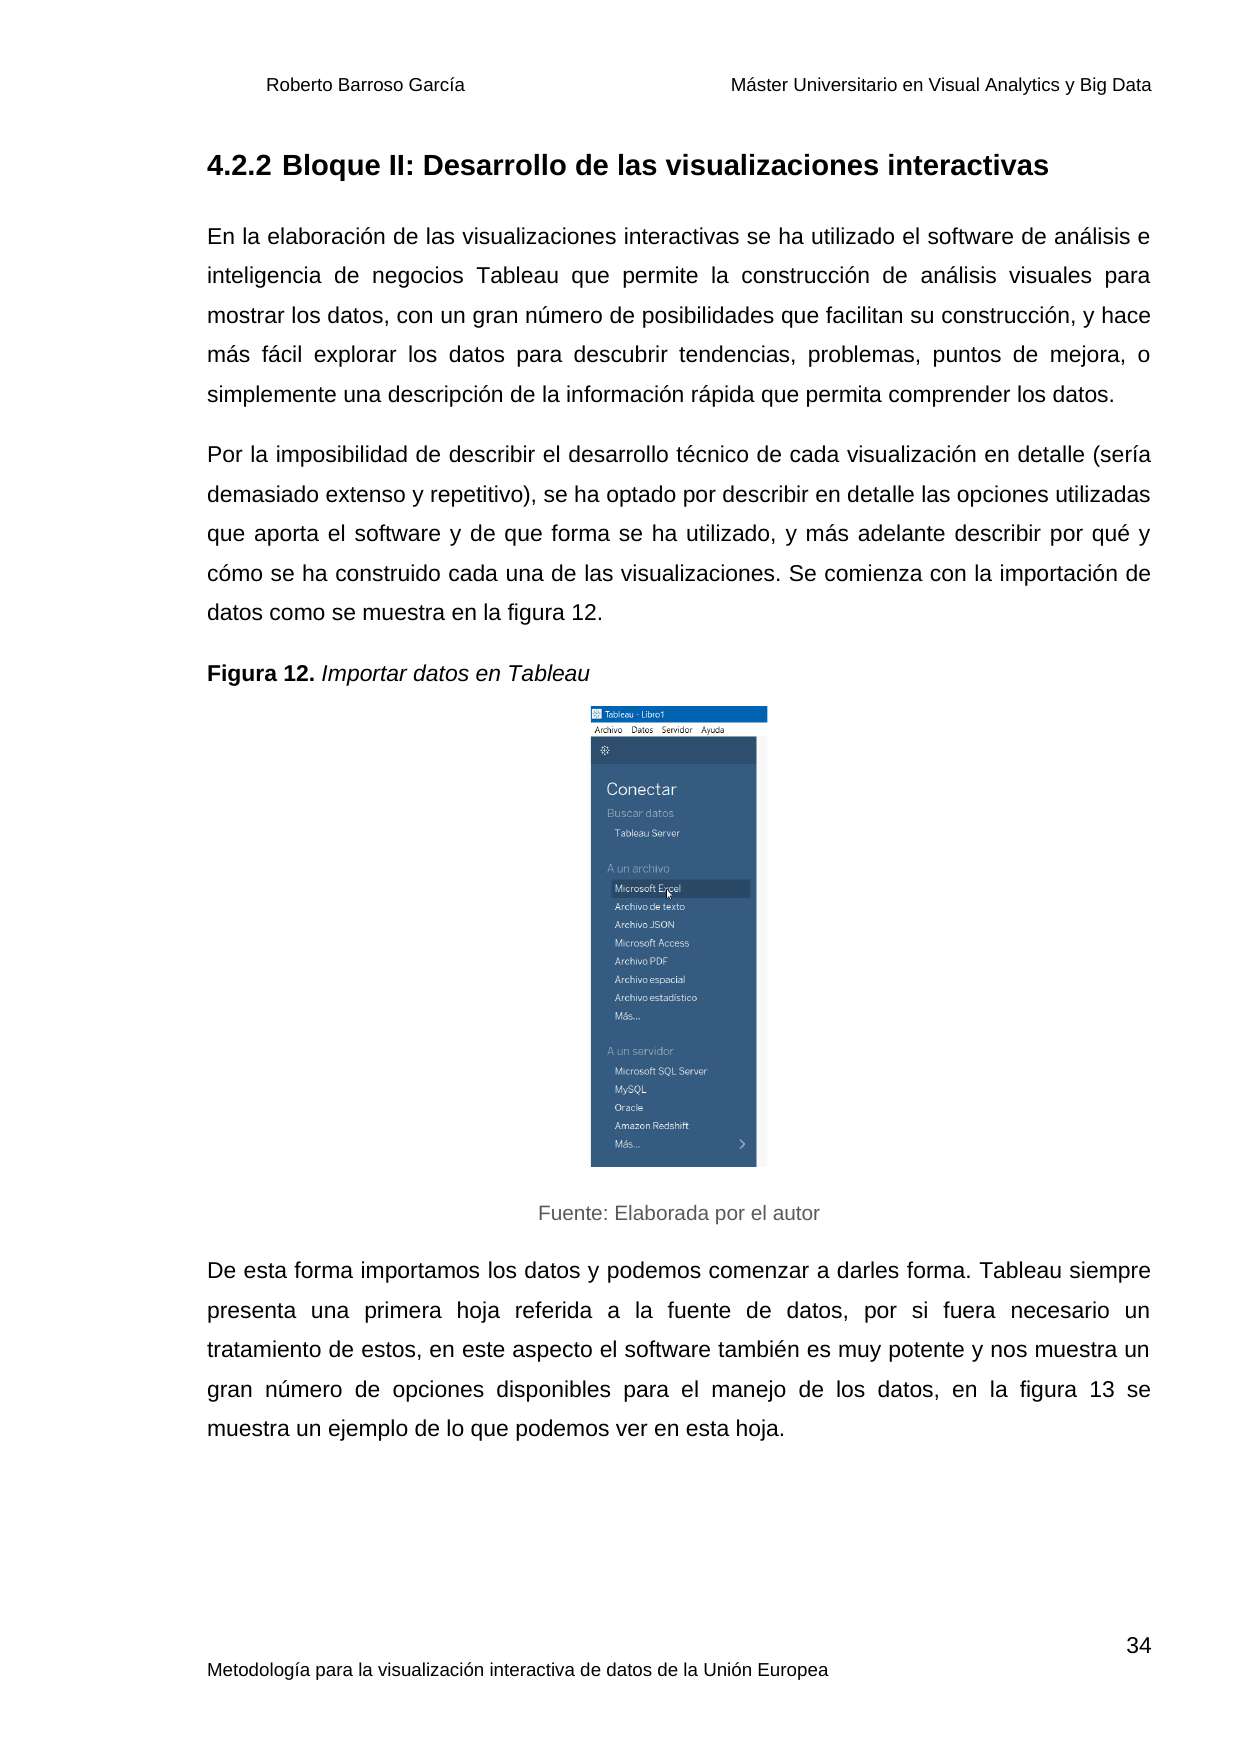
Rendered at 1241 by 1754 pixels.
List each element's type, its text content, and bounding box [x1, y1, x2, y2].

text Figura 12. Importar datos en Tableau [207, 659, 1152, 686]
text Fuente: Elaborada por el autor [207, 1201, 1152, 1224]
subtitle Bloque II: Desarrollo de las visualizaciones interactivas [207, 148, 1152, 181]
picture [590, 706, 768, 1167]
text De esta forma importamos los datos y podemos comenzar a darles forma. Tableau siempre presenta una primera hoja referida a la fuente de datos, por si fuera necesario un tratamiento de estos, en este aspecto el software también es muy potente y nos muestra un gran número de opciones disponibles para el manejo de los datos, en la figura 13 se muestra un ejemplo de lo que podemos ver en esta hoja. [207, 1257, 1152, 1442]
text Por la imposibilidad de describir el desarrollo técnico de cada visualización en detalle (sería demasiado extenso y repetitivo), se ha optado por describir en detalle las opciones utilizadas que aporta el software y de que forma se ha utilizado, y más adelante describir por qué y cómo se ha construido cada una de las visualizaciones. Se comienza con la importación de datos como se muestra en la figura 12. [207, 441, 1152, 626]
text En la elaboración de las visualizaciones interactivas se ha utilizado el software de análisis e inteligencia de negocios Tableau que permite la construcción de análisis visuales para mostrar los datos, con un gran número de posibilidades que facilitan su construcción, y hace más fácil explorar los datos para descubrir tendencias, problemas, puntos de mejora, o simplemente una descripción de la información rápida que permita comprender los datos. [207, 223, 1152, 407]
